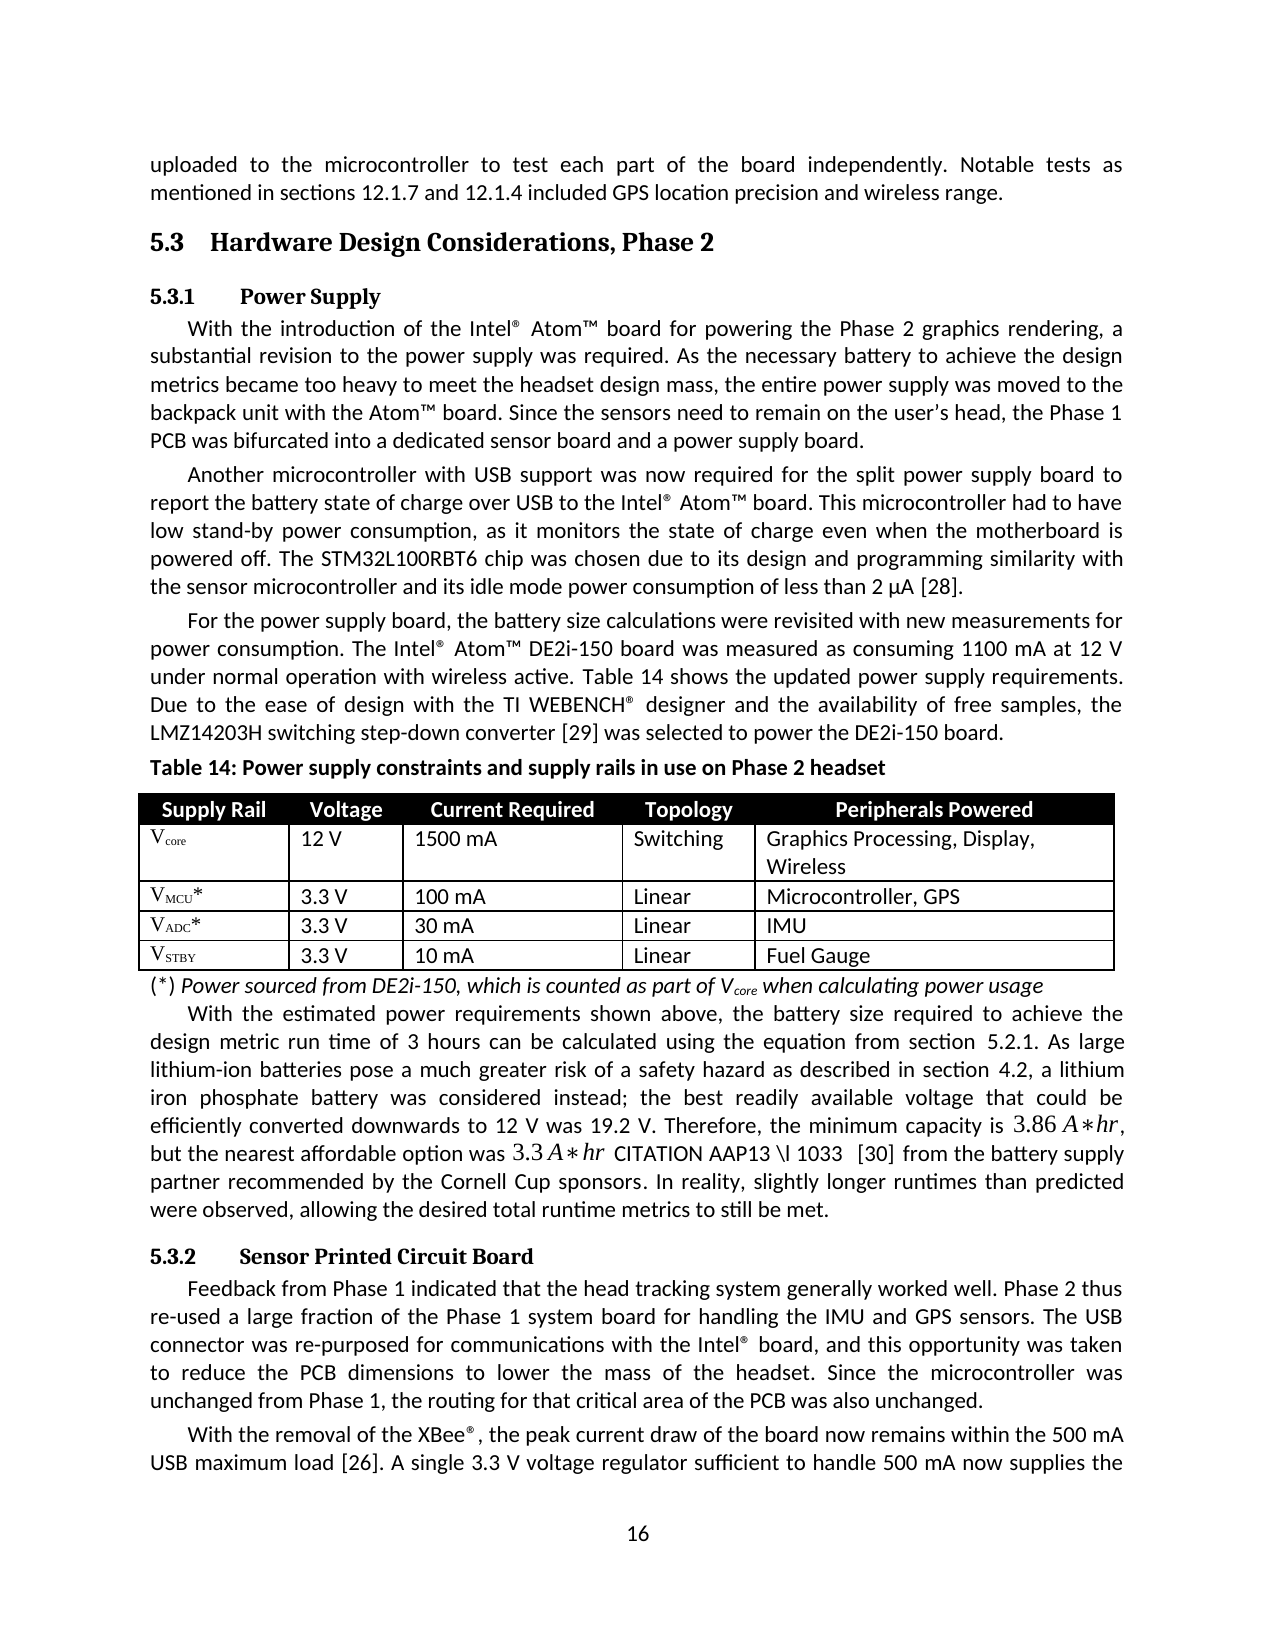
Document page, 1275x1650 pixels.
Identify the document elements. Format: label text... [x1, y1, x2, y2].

table_cell Graphics Processing, Display, Wireless [756, 825, 1113, 880]
table_cell 3.3 V [290, 882, 402, 910]
table_cell 100 mA [404, 882, 622, 910]
table_cell Switching [623, 825, 754, 880]
table_header Voltage [290, 795, 402, 823]
table_cell Linear [623, 912, 754, 939]
table_header Supply Rail [140, 795, 288, 823]
text With the estimated power requirements shown above, the battery size required to achieve the design metric run time of 3 hours can be calculated using the equation from section 5.2.1. As large lithium-ion batteries pose a much greater risk of a safety hazard as described in section 4.2, a lithium iron phosphate battery was considered instead; the best readily available voltage that could be efficiently converted downwards to 12 V was 19.2 V. Therefore, the minimum capacity is , but the nearest affordable option was from the battery supply partner recommended by the Cornell Cup sponsors. In reality, slightly longer runtimes than predicted were observed, allowing the desired total runtime metrics to still be met. [150, 999, 1125, 1223]
table_cell VMCU* [140, 882, 288, 910]
text For the power supply board, the battery size calculations were revisited with new measurements for power consumption. The Intel® Atom™ DE2i-150 board was measured as consuming 1100 mA at 12 V under normal operation with wireless active. Table 14 shows the updated power supply requirements. Due to the ease of design with the TI WEBENCH® designer and the availability of free samples, the LMZ14203H switching step-down converter was selected to power the DE2i-150 board. [150, 606, 1125, 746]
table_cell VSTBY [140, 941, 288, 969]
table_cell 10 mA [404, 941, 622, 969]
table_header Peripherals Powered [756, 795, 1113, 823]
text Another microcontroller with USB support was now required for the split power supply board to report the battery state of charge over USB to the Intel® Atom™ board. This microcontroller had to have low stand-by power consumption, as it monitors the state of charge even when the motherboard is powered off. The STM32L100RBT6 chip was chosen due to its design and programming similarity with the sensor microcontroller and its idle mode power consumption of less than 2 µA . [150, 460, 1125, 600]
table_cell 3.3 V [290, 941, 402, 969]
text Table 14: Power supply constraints and supply rails in use on Phase 2 headset [150, 753, 1125, 781]
table_cell 3.3 V [290, 912, 402, 939]
table_cell Vcore [140, 825, 288, 880]
subtitle Hardware Design Considerations, Phase 2 [150, 227, 1125, 258]
table_cell Linear [623, 941, 754, 969]
subtitle Power Supply [150, 283, 1125, 310]
table_cell VADC* [140, 912, 288, 939]
table_cell Microcontroller, GPS [756, 882, 1113, 910]
table_cell 12 V [290, 825, 402, 880]
text With the introduction of the Intel® Atom™ board for powering the Phase 2 graphics rendering, a substantial revision to the power supply was required. As the necessary battery to achieve the design metrics became too heavy to meet the headset design mass, the entire power supply was moved to the backpack unit with the Atom™ board. Since the sensors need to remain on the user’s head, the Phase 1 PCB was bifurcated into a dedicated sensor board and a power supply board. [150, 314, 1125, 454]
text Feedback from Phase 1 indicated that the head tracking system generally worked well. Phase 2 thus re-used a large fraction of the Phase 1 system board for handling the IMU and GPS sensors. The USB connector was re-purposed for communications with the Intel® board, and this opportunity was taken to reduce the PCB dimensions to lower the mass of the headset. Since the microcontroller was unchanged from Phase 1, the routing for that critical area of the PCB was also unchanged. [150, 1274, 1125, 1414]
table_cell IMU [756, 912, 1113, 939]
table_cell 30 mA [404, 912, 622, 939]
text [150, 150, 1125, 206]
table_cell Fuel Gauge [756, 941, 1113, 969]
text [150, 1420, 1125, 1476]
table_cell 1500 mA [404, 825, 622, 880]
subtitle Sensor Printed Circuit Board [150, 1244, 1125, 1270]
text (*) Power sourced from DE2i-150, which is counted as part of Vcore when calculating power usage [150, 971, 1125, 999]
table_cell Linear [623, 882, 754, 910]
table_header Current Required [404, 795, 622, 823]
table_header Topology [623, 795, 754, 823]
